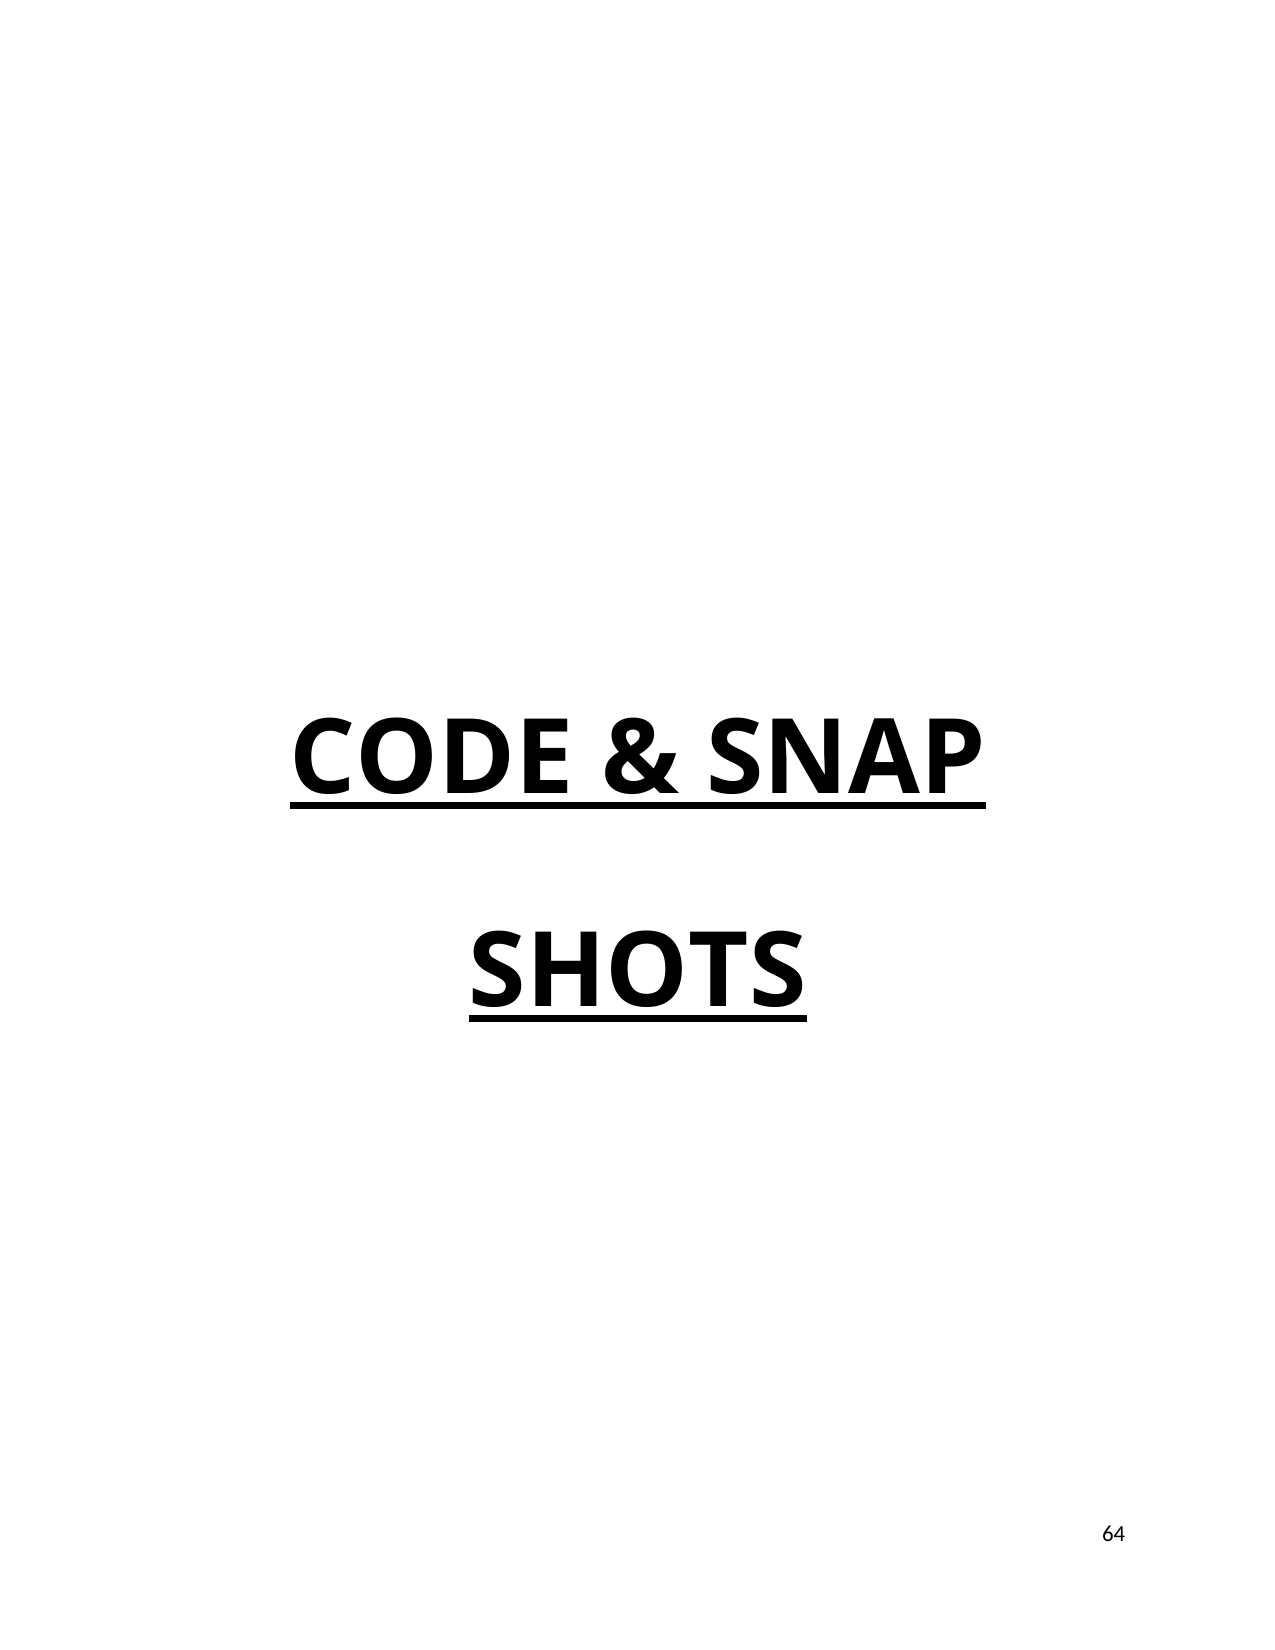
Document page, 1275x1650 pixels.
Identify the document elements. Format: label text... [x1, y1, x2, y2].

text CODE & SNAP SHOTS [150, 683, 1125, 1037]
